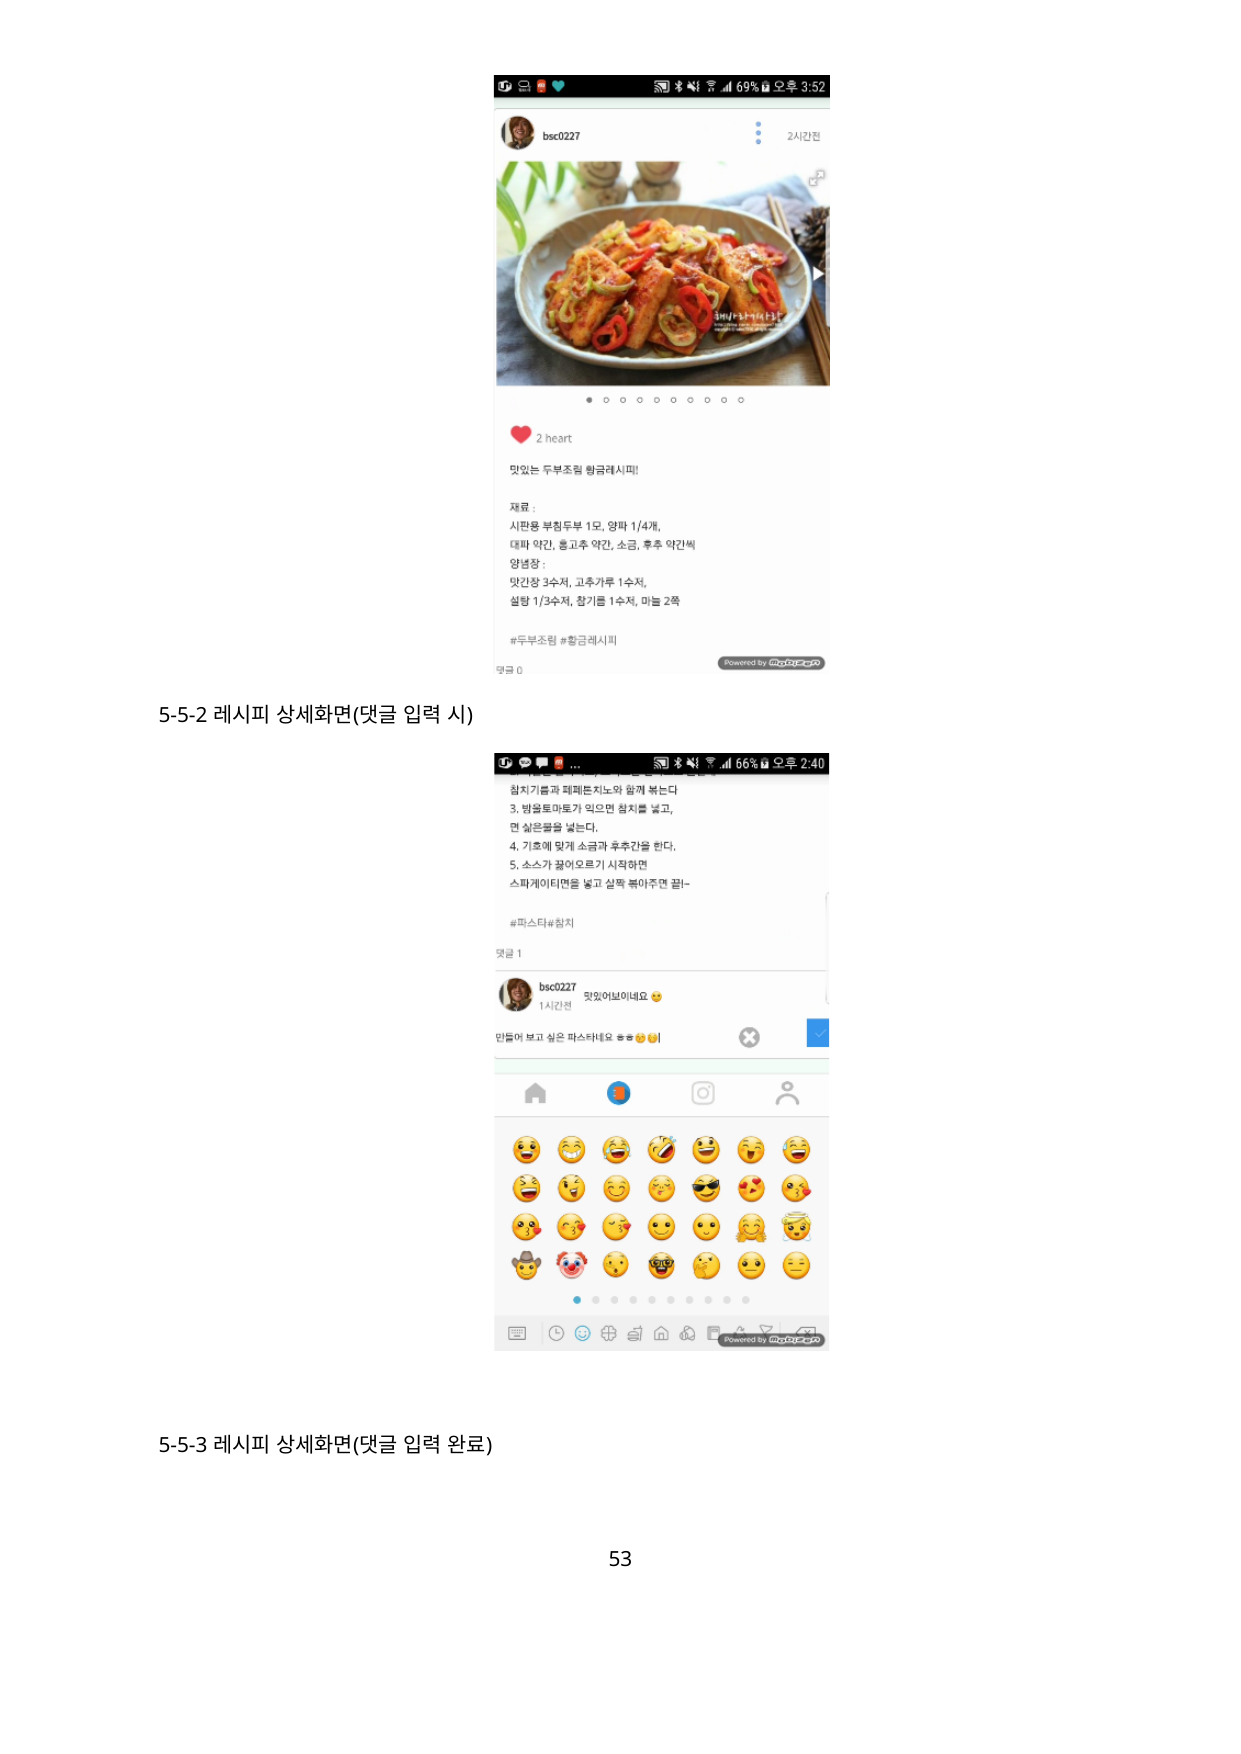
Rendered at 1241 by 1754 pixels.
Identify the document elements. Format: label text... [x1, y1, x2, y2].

picture [494, 753, 830, 1351]
text 5-5-2 레시피 상세화면(댓글 입력 시) [75, 698, 1165, 728]
text 5-5-3 레시피 상세화면(댓글 입력 완료) [75, 1429, 1165, 1459]
picture [493, 75, 830, 674]
